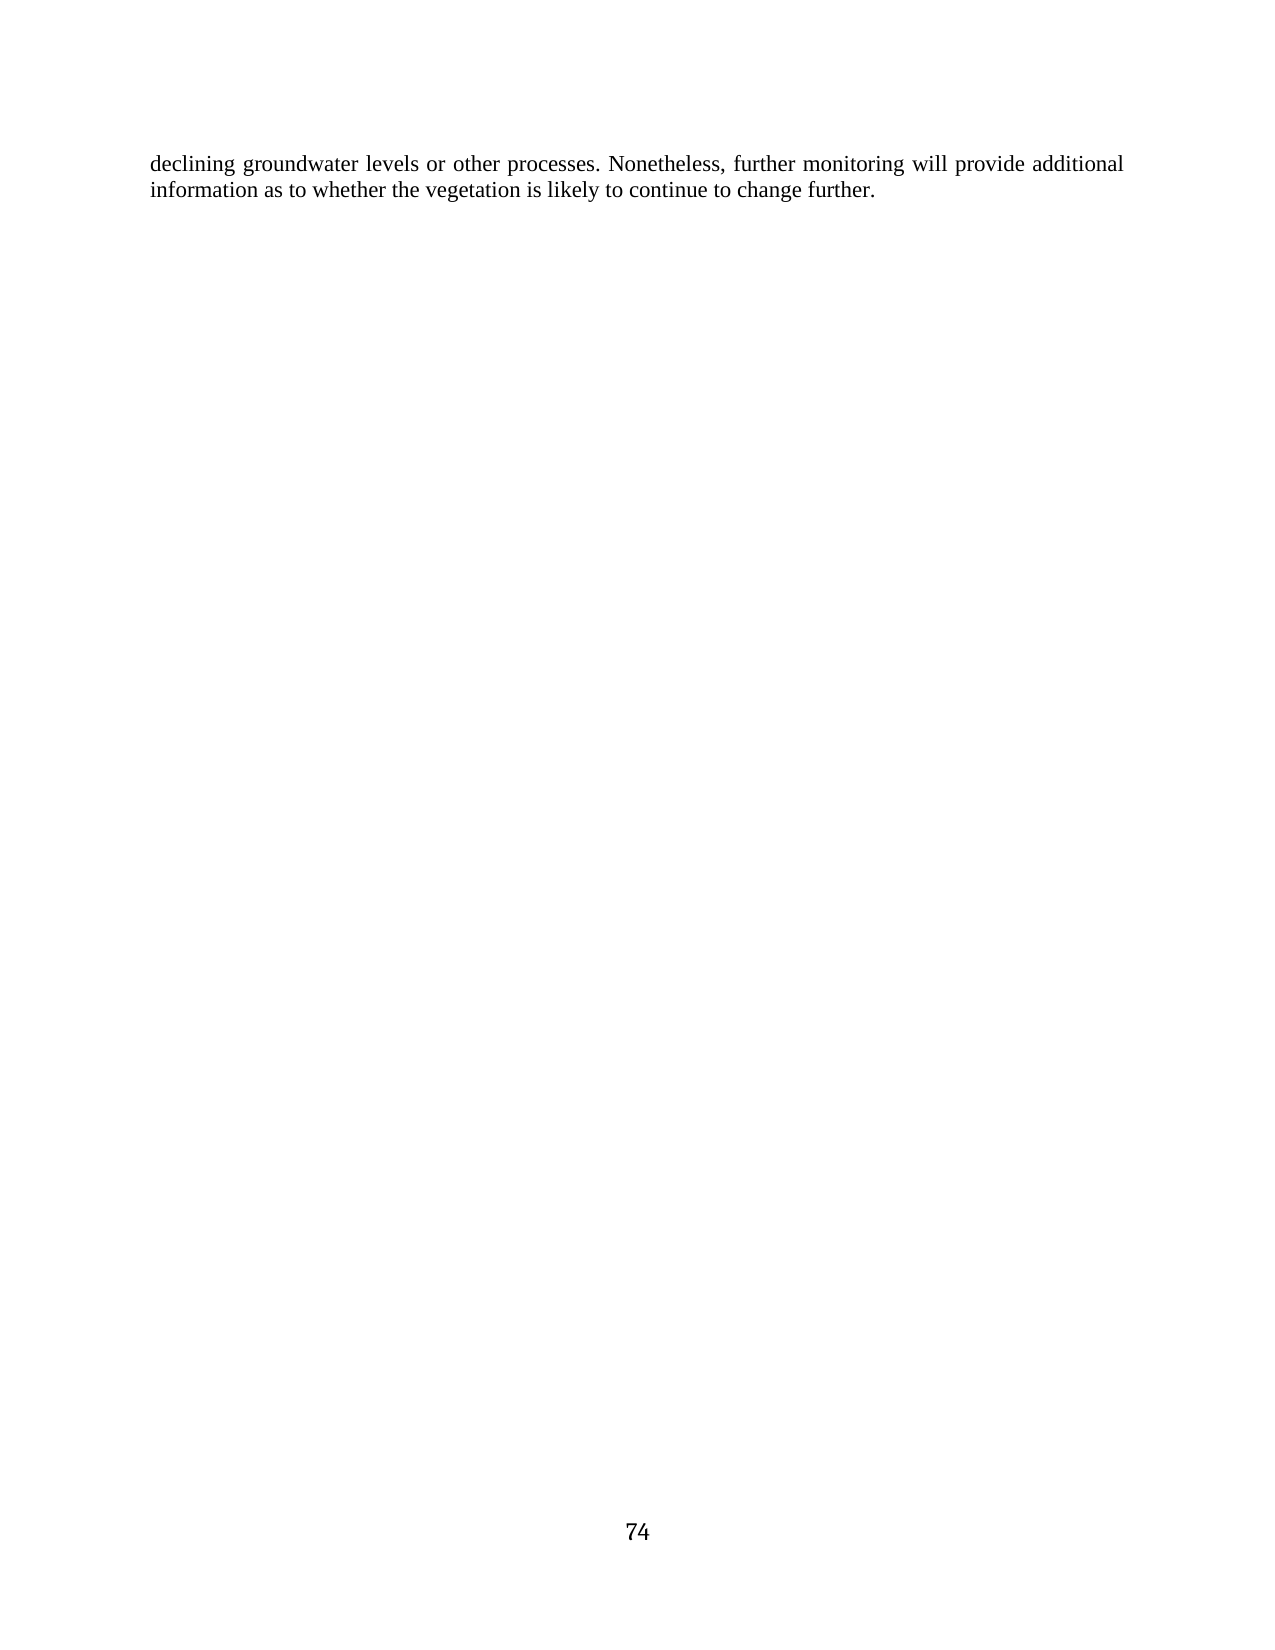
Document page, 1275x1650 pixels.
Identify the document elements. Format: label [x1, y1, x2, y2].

text [150, 150, 1125, 203]
